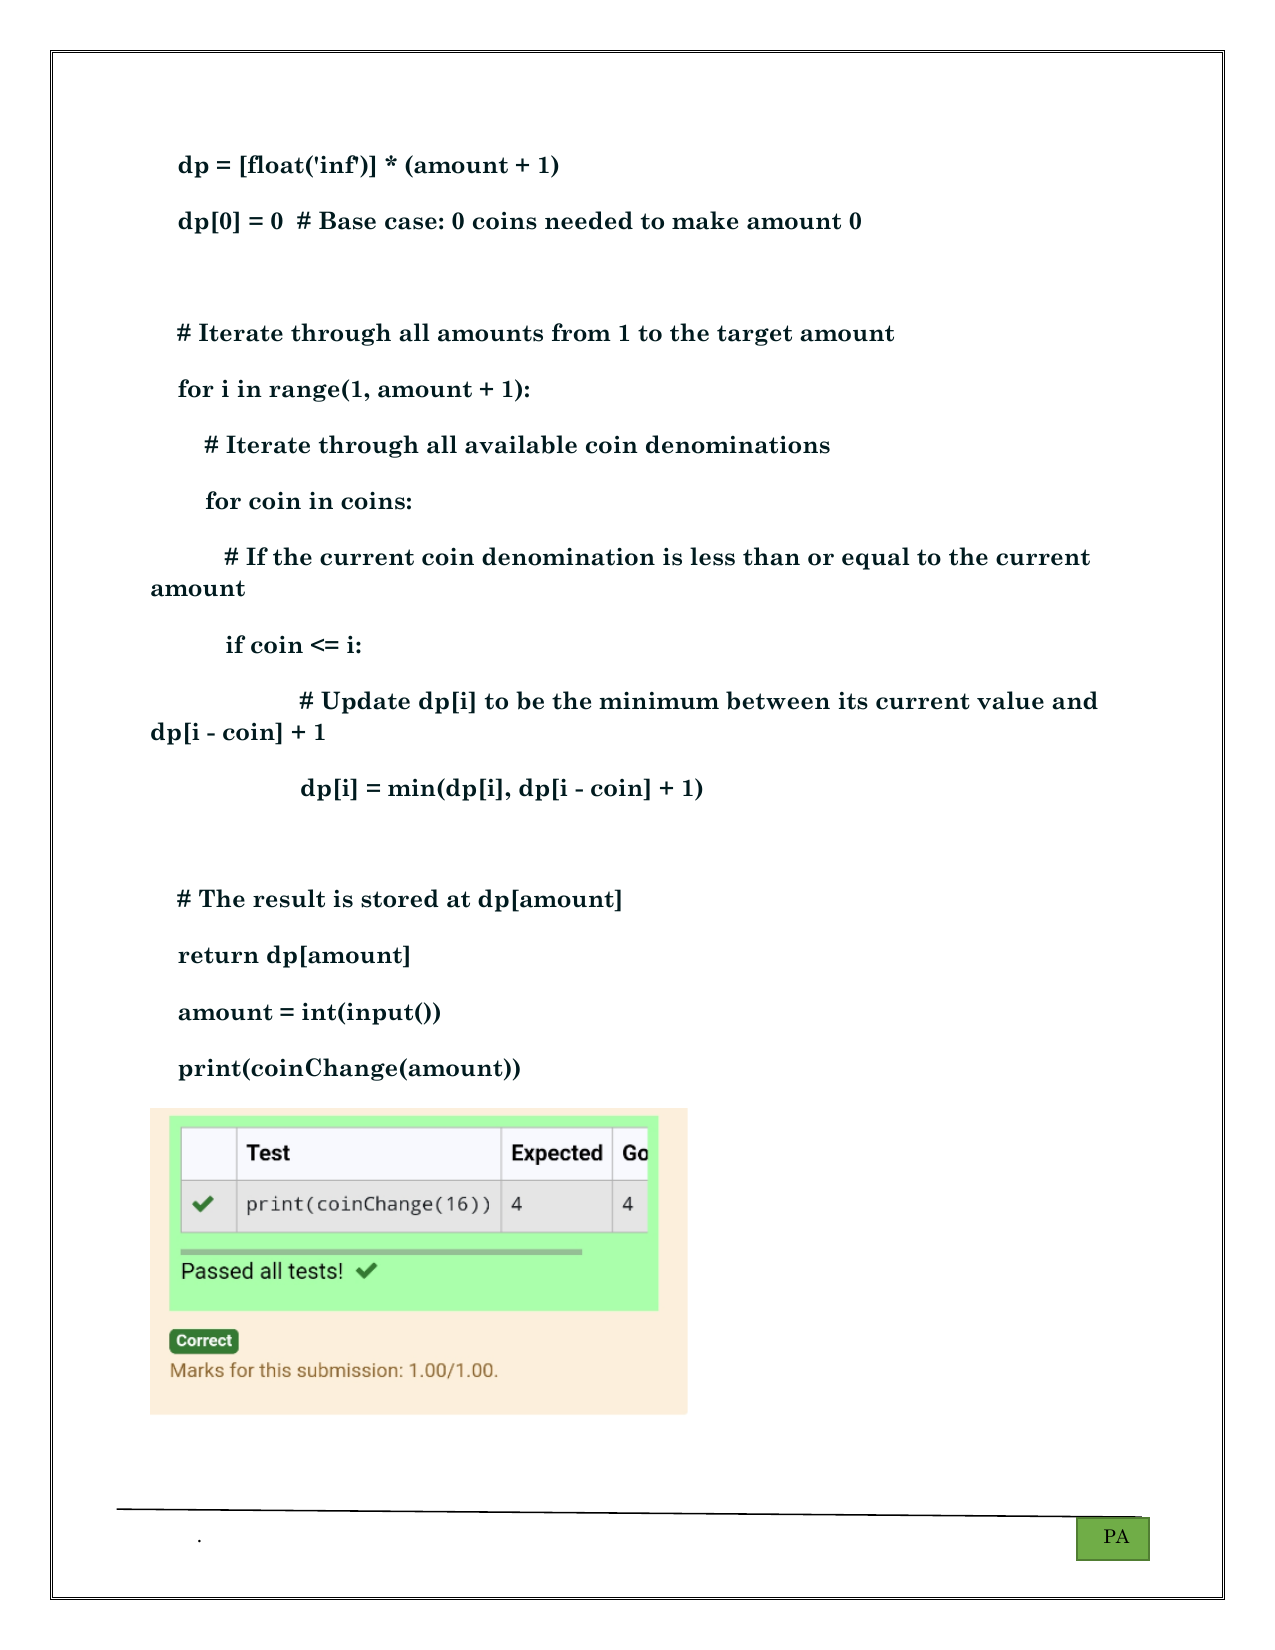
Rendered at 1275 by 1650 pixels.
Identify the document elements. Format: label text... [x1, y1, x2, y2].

text # The result is stored at dp[amount] [150, 884, 1125, 913]
text dp[0] = 0 # Base case: 0 coins needed to make amount 0 [150, 206, 1125, 235]
text for i in range(1, amount + 1): [150, 374, 1125, 402]
text for coin in coins: [150, 486, 1125, 515]
text if coin <= i: [150, 629, 1125, 658]
text dp = [float('inf')] * (amount + 1) [150, 150, 1125, 179]
picture [150, 1108, 688, 1417]
text # Update dp[i] to be the minimum between its current value and dp[i - coin] + 1 [150, 686, 1125, 746]
text print(coinChange(amount)) [150, 1053, 1125, 1081]
text return dp[amount] [150, 940, 1125, 969]
text # Iterate through all amounts from 1 to the target amount [150, 317, 1125, 346]
text # Iterate through all available coin denominations [150, 430, 1125, 459]
text amount = int(input()) [150, 996, 1125, 1025]
text # If the current coin denomination is less than or equal to the current amount [150, 542, 1125, 602]
text dp[i] = min(dp[i], dp[i - coin] + 1) [150, 773, 1125, 802]
